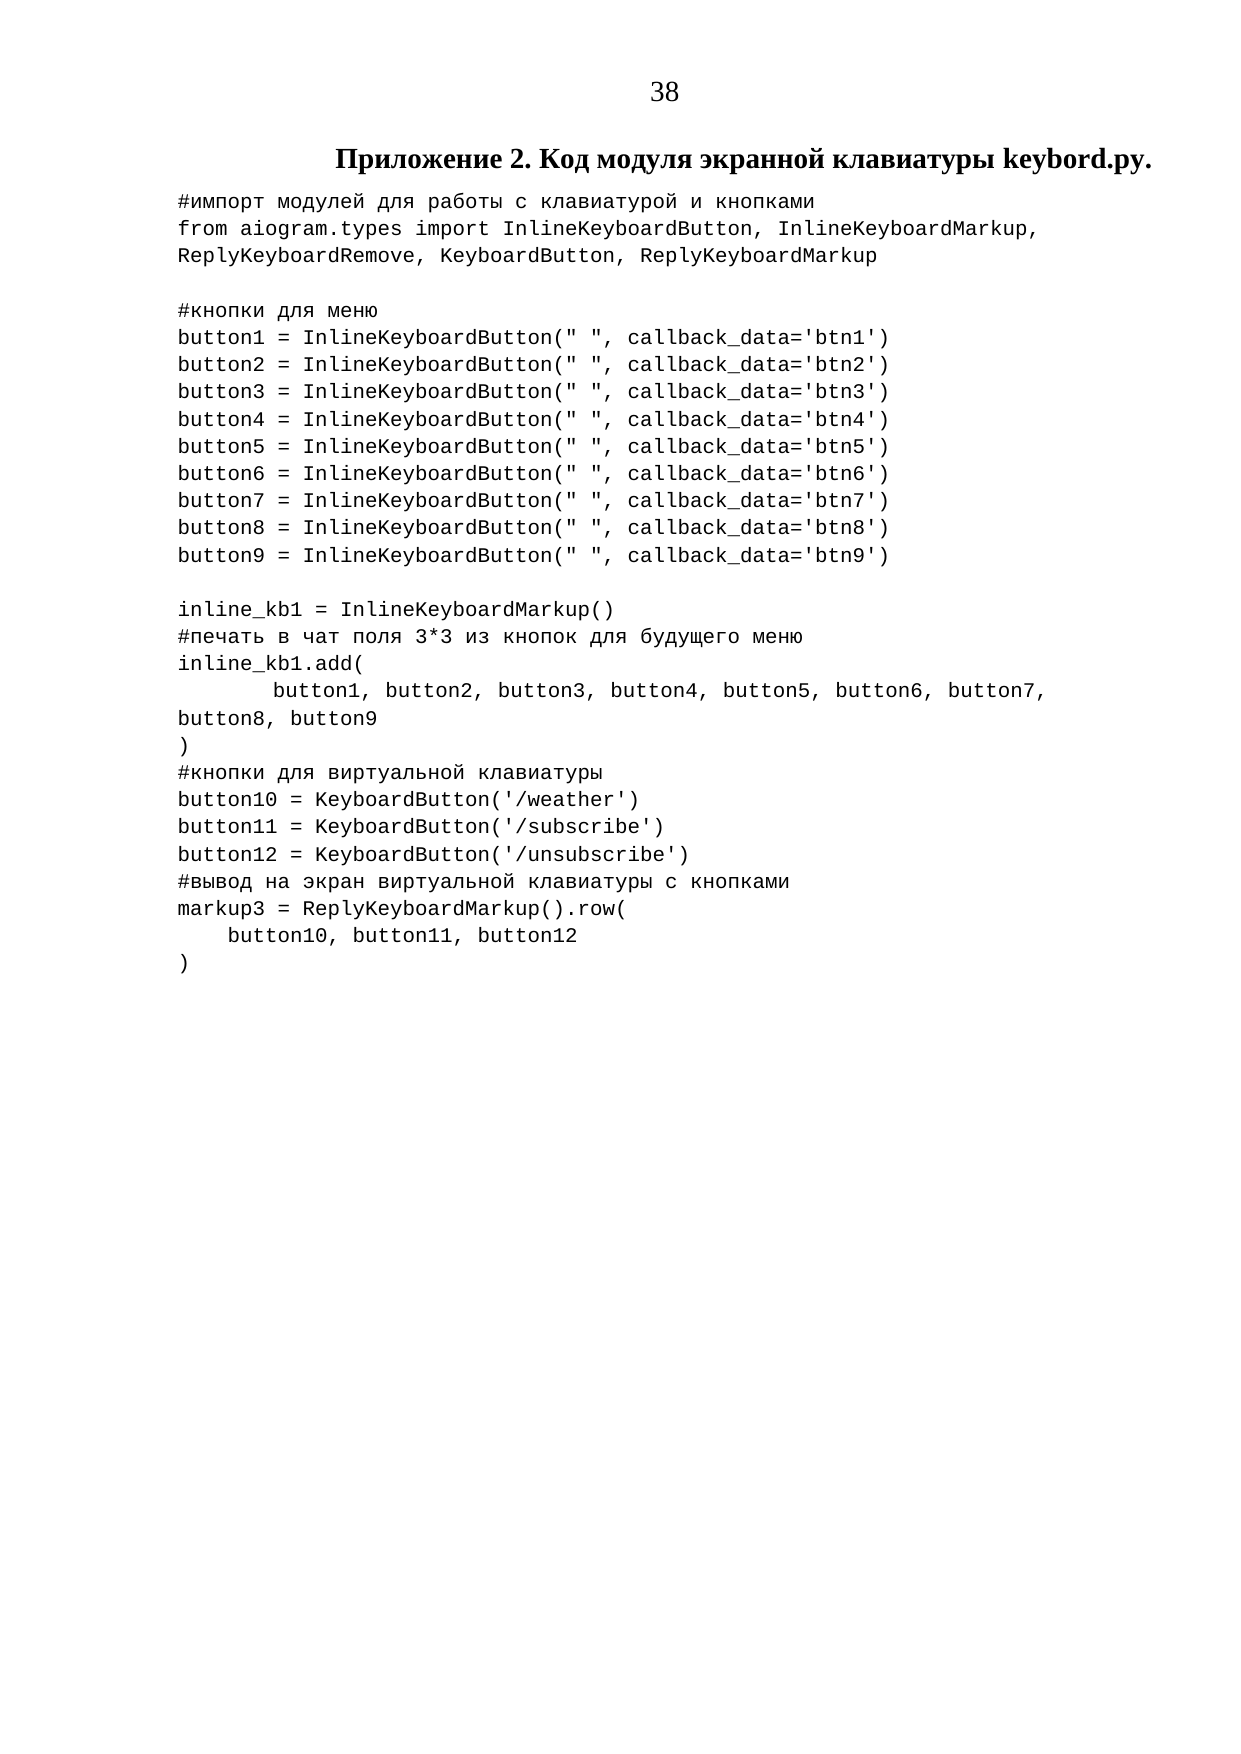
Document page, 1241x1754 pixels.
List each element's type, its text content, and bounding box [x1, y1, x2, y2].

text button1, button2, button3, button4, button5, button6, button7, button8, button9 [177, 681, 1152, 731]
text button6 = InlineKeyboardButton(" ", callback_data='btn6') [177, 463, 1152, 487]
text button7 = InlineKeyboardButton(" ", callback_data='btn7') [177, 490, 1152, 514]
subtitle Приложение 2. Код модуля экранной клавиатуры keybord.py. [177, 141, 1152, 174]
text #вывод на экран виртуальной клавиатуры с кнопками [177, 871, 1152, 894]
text inline_kb1.add( [177, 653, 1152, 677]
text button1 = InlineKeyboardButton(" ", callback_data='btn1') [177, 327, 1152, 351]
text #кнопки для виртуальной клавиатуры [177, 762, 1152, 786]
text inline_kb1 = InlineKeyboardMarkup() [177, 599, 1152, 623]
text button2 = InlineKeyboardButton(" ", callback_data='btn2') [177, 354, 1152, 378]
text ) [177, 952, 1152, 976]
text #кнопки для меню [177, 300, 1152, 323]
text button11 = KeyboardButton('/subscribe') [177, 816, 1152, 840]
text button3 = InlineKeyboardButton(" ", callback_data='btn3') [177, 381, 1152, 405]
text button12 = KeyboardButton('/unsubscribe') [177, 844, 1152, 867]
text ) [177, 735, 1152, 758]
text markup3 = ReplyKeyboardMarkup().row( [177, 898, 1152, 922]
text button10, button11, button12 [177, 925, 1152, 949]
text from aiogram.types import InlineKeyboardButton, InlineKeyboardMarkup, ReplyKeyboardRemove, KeyboardButton, ReplyKeyboardMarkup [177, 218, 1152, 269]
text button8 = InlineKeyboardButton(" ", callback_data='btn8') [177, 517, 1152, 541]
text #импорт модулей для работы с клавиатурой и кнопками [177, 191, 1152, 215]
text button5 = InlineKeyboardButton(" ", callback_data='btn5') [177, 436, 1152, 459]
text #печать в чат поля 3*3 из кнопок для будущего меню [177, 626, 1152, 650]
text button4 = InlineKeyboardButton(" ", callback_data='btn4') [177, 409, 1152, 432]
text button9 = InlineKeyboardButton(" ", callback_data='btn9') [177, 544, 1152, 568]
text button10 = KeyboardButton('/weather') [177, 789, 1152, 813]
